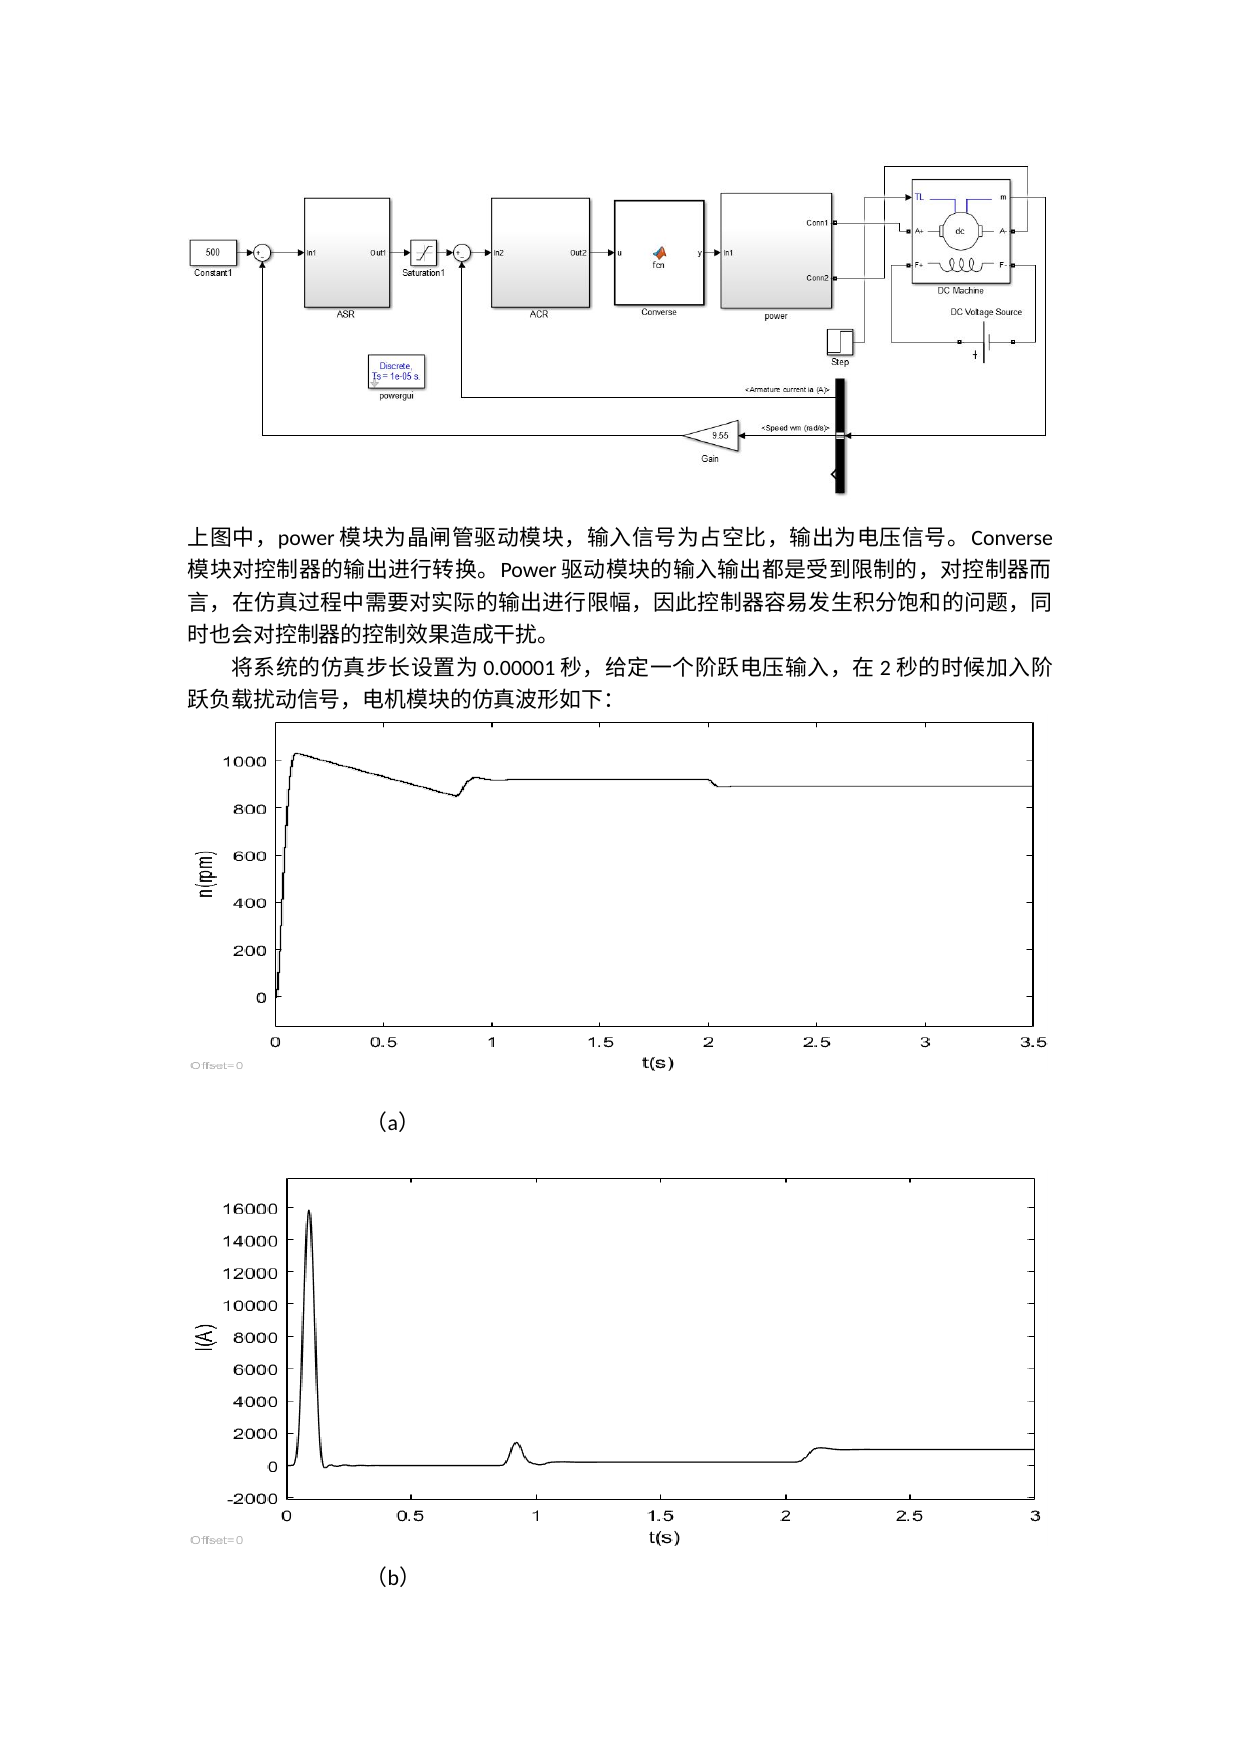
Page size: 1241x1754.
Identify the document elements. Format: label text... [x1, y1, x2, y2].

text （b） [187, 1559, 1053, 1592]
text 上图中，power模块为晶闸管驱动模块，输入信号为占空比，输出为电压信号。Converse模块对控制器的输出进行转换。Power驱动模块的输入输出都是受到限制的，对控制器而言，在仿真过程中需要对实际的输出进行限幅，因此控制器容易发生积分饱和的问题，同时也会对控制器的控制效果造成干扰。 [187, 519, 1053, 649]
picture [187, 162, 1053, 501]
text 将系统的仿真步长设置为0.00001秒，给定一个阶跃电压输入，在2秒的时候加入阶跃负载扰动信号，电机模块的仿真波形如下： [187, 649, 1053, 714]
text （a） [187, 1104, 1053, 1137]
